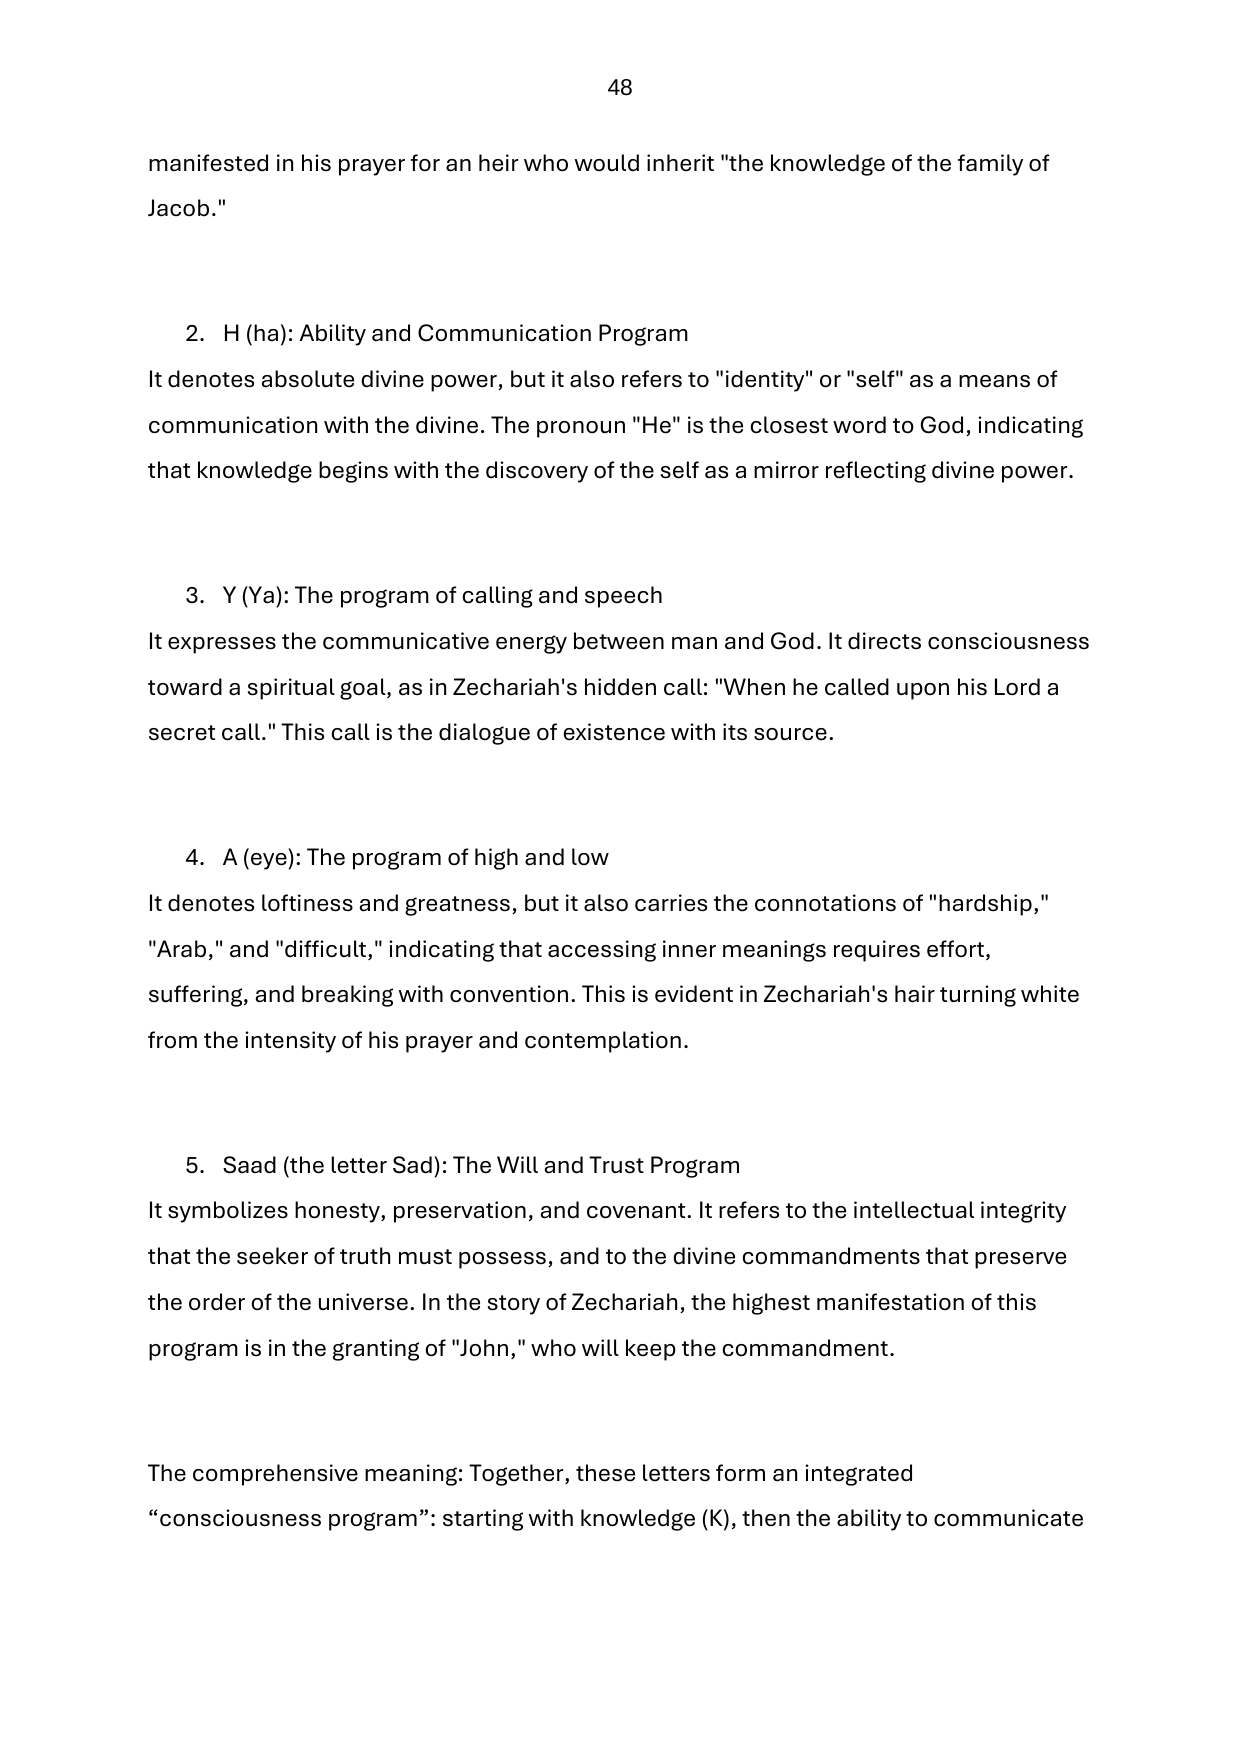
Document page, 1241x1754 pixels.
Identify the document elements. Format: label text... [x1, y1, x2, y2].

list Saad (the letter Sad): The Will and Trust Program [185, 1150, 1093, 1180]
list A (eye): The program of high and low [185, 842, 1093, 873]
text It symbolizes honesty, preservation, and covenant. It refers to the intellectual integrity that the seeker of truth must possess, and to the divine commandments that preserve the order of the universe. In the story of Zechariah, the highest manifestation of this program is in the granting of "John," who will keep the commandment. [148, 1196, 1093, 1363]
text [148, 148, 1093, 224]
text It denotes loftiness and greatness, but it also carries the connotations of "hardship," "Arab," and "difficult," indicating that accessing inner meanings requires effort, suffering, and breaking with convention. This is evident in Zechariah's hair turning white from the intensity of his prayer and contemplation. [148, 888, 1093, 1056]
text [148, 1457, 1093, 1534]
list H (ha): Ability and Communication Program [185, 318, 1093, 349]
text It expresses the communicative energy between man and God. It directs consciousness toward a spiritual goal, as in Zechariah's hidden call: "When he called upon his Lord a secret call." This call is the dialogue of existence with its source. [148, 626, 1093, 748]
text It denotes absolute divine power, but it also refers to "identity" or "self" as a means of communication with the divine. The pronoun "He" is the closest word to God, indicating that knowledge begins with the discovery of the self as a mirror reflecting divine power. [148, 364, 1093, 486]
list Y (Ya): The program of calling and speech [185, 580, 1093, 611]
